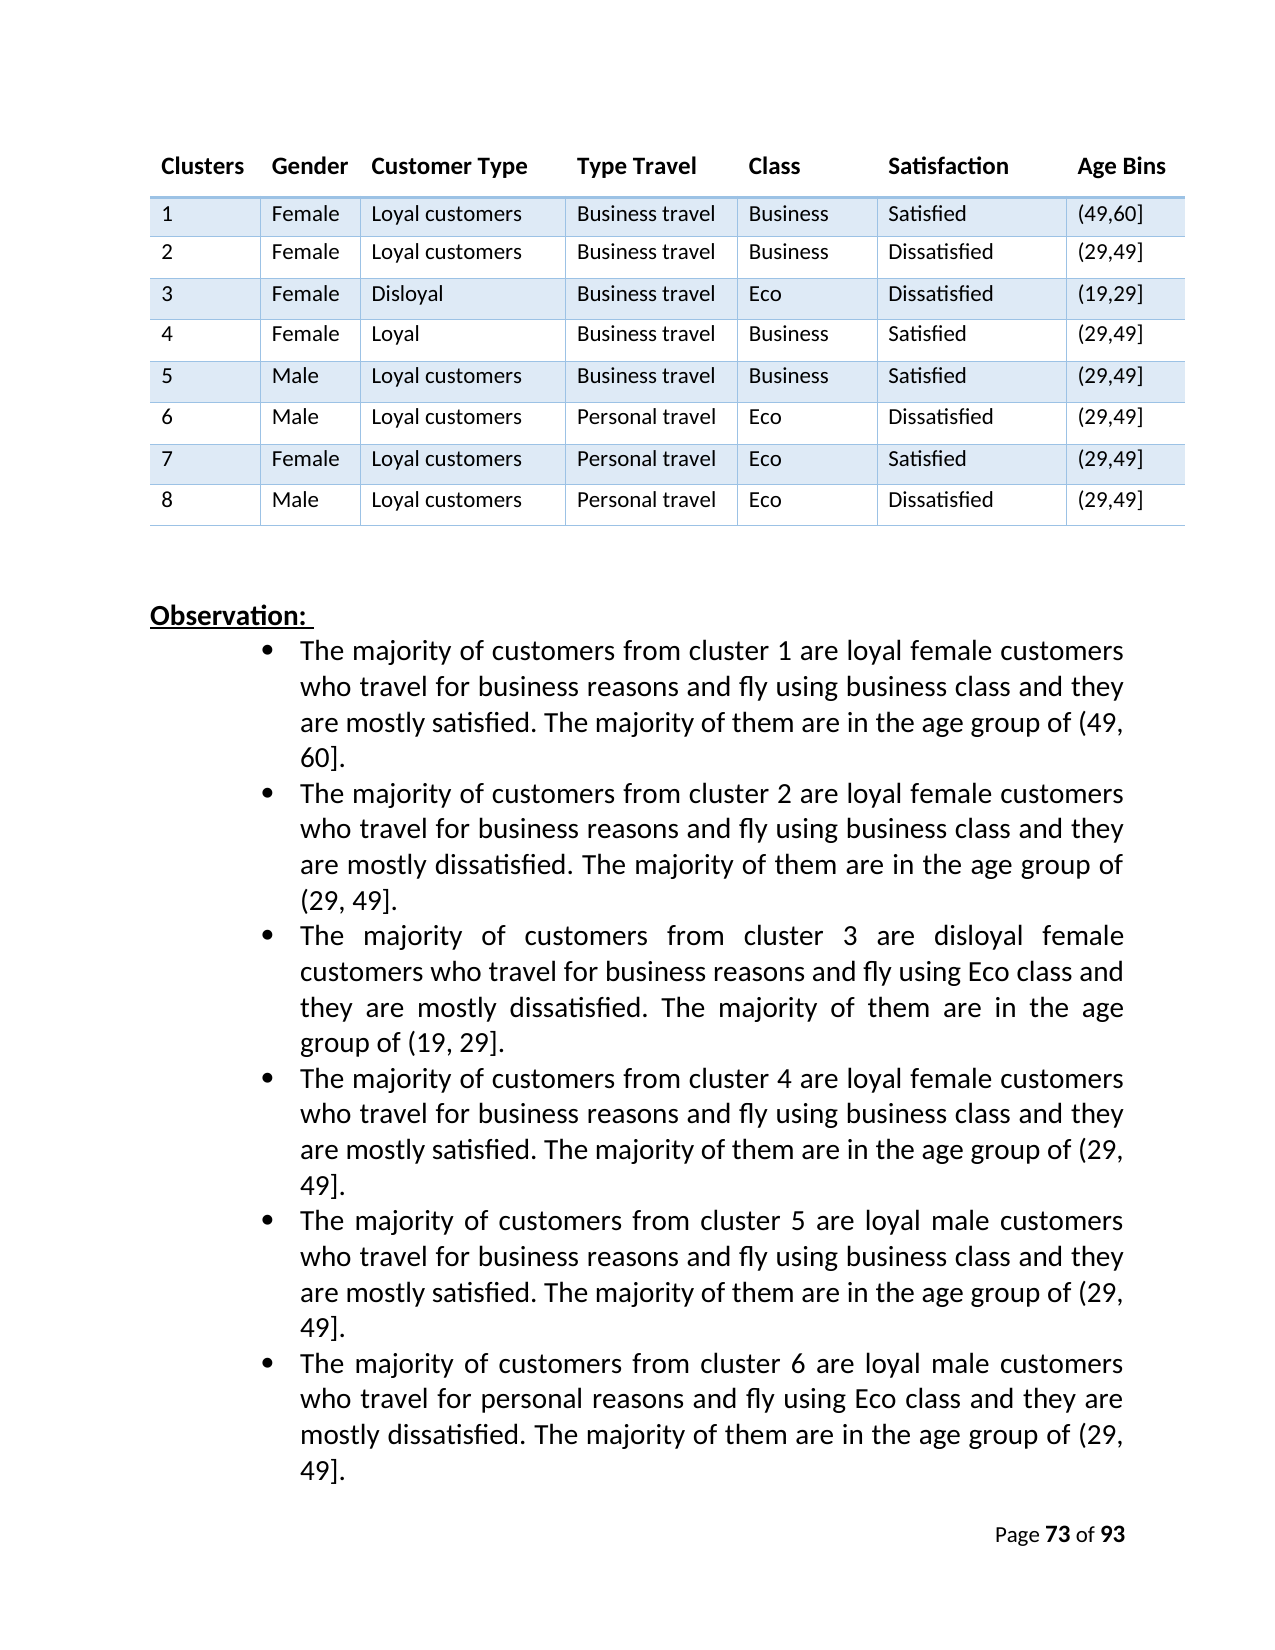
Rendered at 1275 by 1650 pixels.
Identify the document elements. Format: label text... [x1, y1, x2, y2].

table_cell Business travel [566, 362, 737, 402]
list The majority of customers from cluster 2 are loyal female customers who travel for business reasons and fly using business class and they are mostly dissatisfied. The majority of them are in the age group of (29, 49]. [262, 775, 1125, 917]
table_cell Male [261, 362, 360, 402]
table_cell Satisfied [878, 362, 1066, 402]
table_cell Male [261, 485, 360, 525]
list The majority of customers from cluster 5 are loyal male customers who travel for business reasons and fly using business class and they are mostly satisfied. The majority of them are in the age group of (29, 49]. [262, 1202, 1125, 1345]
table_cell Eco [738, 279, 877, 319]
table_header Type Travel [566, 150, 737, 196]
table_cell Dissatisfied [878, 237, 1066, 278]
table_cell (29,49] [1067, 237, 1185, 278]
table_cell 1 [150, 199, 260, 236]
list The majority of customers from cluster 1 are loyal female customers who travel for business reasons and fly using business class and they are mostly satisfied. The majority of them are in the age group of (49, 60]. [262, 632, 1125, 775]
table_cell 8 [150, 485, 260, 525]
table_cell Dissatisfied [878, 485, 1066, 525]
table_cell Business travel [566, 237, 737, 278]
table_cell Satisfied [878, 445, 1066, 484]
table_header Satisfaction [877, 150, 1066, 196]
text Observation: [150, 597, 1125, 632]
table_header Class [738, 150, 877, 196]
table_cell Business travel [566, 199, 737, 236]
table_cell Loyal [361, 320, 565, 361]
table_cell Disloyal [361, 279, 565, 319]
table_cell Female [261, 199, 360, 236]
table_cell (29,49] [1067, 403, 1185, 444]
table_cell (29,49] [1067, 320, 1185, 361]
table_cell Business [738, 320, 877, 361]
table_cell Female [261, 237, 360, 278]
table_cell Business travel [566, 320, 737, 361]
table_cell (29,49] [1067, 485, 1185, 525]
table_cell (19,29] [1067, 279, 1185, 319]
table_cell Loyal customers [361, 237, 565, 278]
table_cell 3 [150, 279, 260, 319]
table_cell Loyal customers [361, 485, 565, 525]
table_cell Eco [738, 403, 877, 444]
list The majority of customers from cluster 3 are disloyal female customers who travel for business reasons and fly using Eco class and they are mostly dissatisfied. The majority of them are in the age group of (19, 29]. [262, 917, 1125, 1060]
table_cell Business [738, 362, 877, 402]
table_cell 4 [150, 320, 260, 361]
table_cell Female [261, 445, 360, 484]
list The majority of customers from cluster 4 are loyal female customers who travel for business reasons and fly using business class and they are mostly satisfied. The majority of them are in the age group of (29, 49]. [262, 1060, 1125, 1202]
table_cell Eco [738, 485, 877, 525]
table_cell Dissatisfied [878, 403, 1066, 444]
table_header Customer Type [360, 150, 566, 196]
table_cell Loyal customers [361, 445, 565, 484]
table_cell (29,49] [1067, 362, 1185, 402]
table_cell 5 [150, 362, 260, 402]
list The majority of customers from cluster 6 are loyal male customers who travel for personal reasons and fly using Eco class and they are mostly dissatisfied. The majority of them are in the age group of (29, 49]. [262, 1345, 1125, 1487]
table_cell Loyal customers [361, 403, 565, 444]
table_cell Personal travel [566, 485, 737, 525]
table_cell 6 [150, 403, 260, 444]
table_cell Satisfied [878, 320, 1066, 361]
table_cell Business travel [566, 279, 737, 319]
table_cell Business [738, 237, 877, 278]
table_cell 7 [150, 445, 260, 484]
table_cell Personal travel [566, 445, 737, 484]
table_header Clusters [150, 150, 260, 196]
table_cell Male [261, 403, 360, 444]
table_cell 2 [150, 237, 260, 278]
table_cell (29,49] [1067, 445, 1185, 484]
table_header Age Bins [1066, 150, 1185, 196]
table_cell Female [261, 320, 360, 361]
table_cell Personal travel [566, 403, 737, 444]
table_cell Loyal customers [361, 199, 565, 236]
table_cell Business [738, 199, 877, 236]
table_cell Loyal customers [361, 362, 565, 402]
table_cell Female [261, 279, 360, 319]
table_cell Satisfied [878, 199, 1066, 236]
table_cell (49,60] [1067, 199, 1185, 236]
table_header Gender [260, 150, 360, 196]
table_cell Dissatisfied [878, 279, 1066, 319]
table_cell Eco [738, 445, 877, 484]
